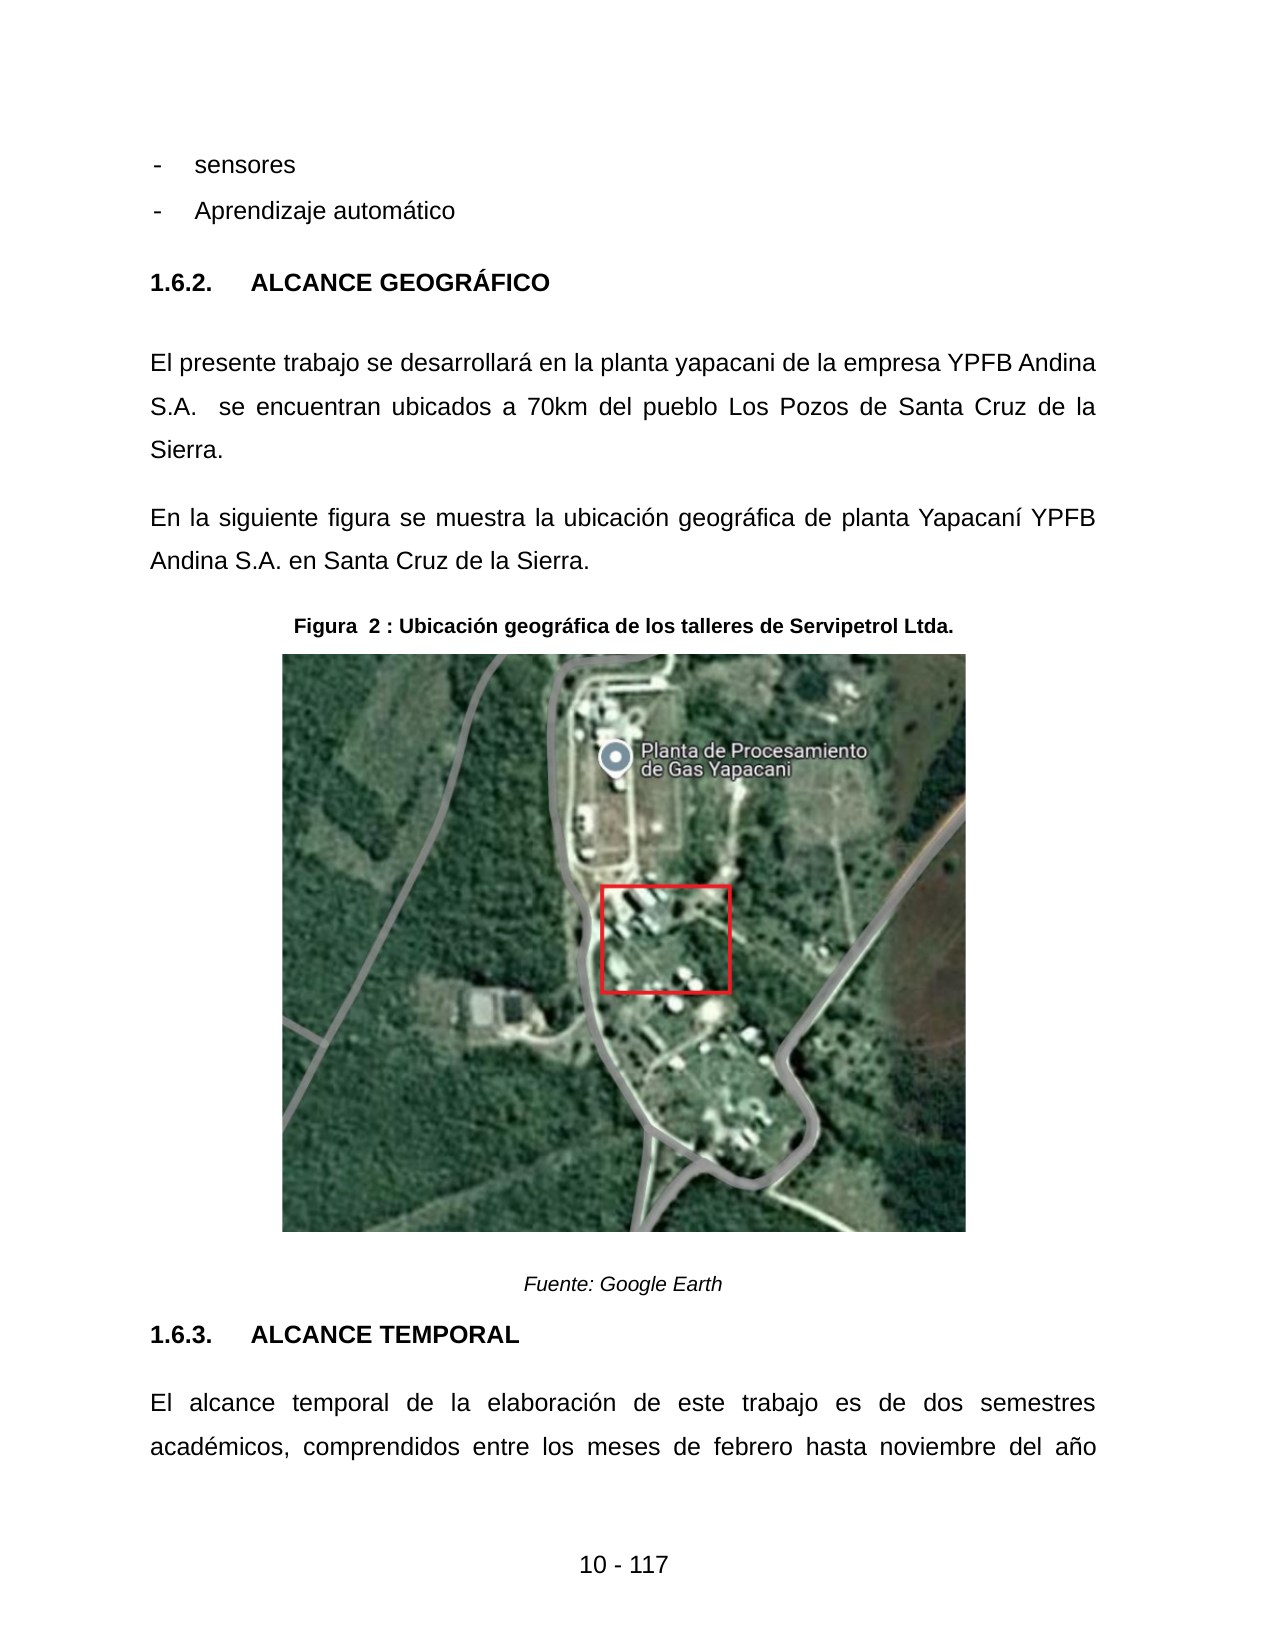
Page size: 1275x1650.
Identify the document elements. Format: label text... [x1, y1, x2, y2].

text Figura 2 : Ubicación geográfica de los talleres de Servipetrol Ltda. [150, 614, 1098, 638]
list sensores [150, 150, 1098, 181]
text El presente trabajo se desarrollará en la planta yapacani de la empresa YPFB Andina S.A. se encuentran ubicados a 70km del pueblo Los Pozos de Santa Cruz de la Sierra. [150, 348, 1098, 463]
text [150, 1388, 1098, 1460]
subtitle Alcance Temporal [150, 1320, 1098, 1349]
picture [282, 654, 966, 1232]
text Fuente: Google Earth [150, 1271, 1098, 1295]
list Aprendizaje automático [150, 196, 1098, 227]
text En la siguiente figura se muestra la ubicación geográfica de planta Yapacaní YPFB Andina S.A. en Santa Cruz de la Sierra. [150, 503, 1098, 574]
subtitle Alcance Geográfico [150, 268, 1098, 296]
